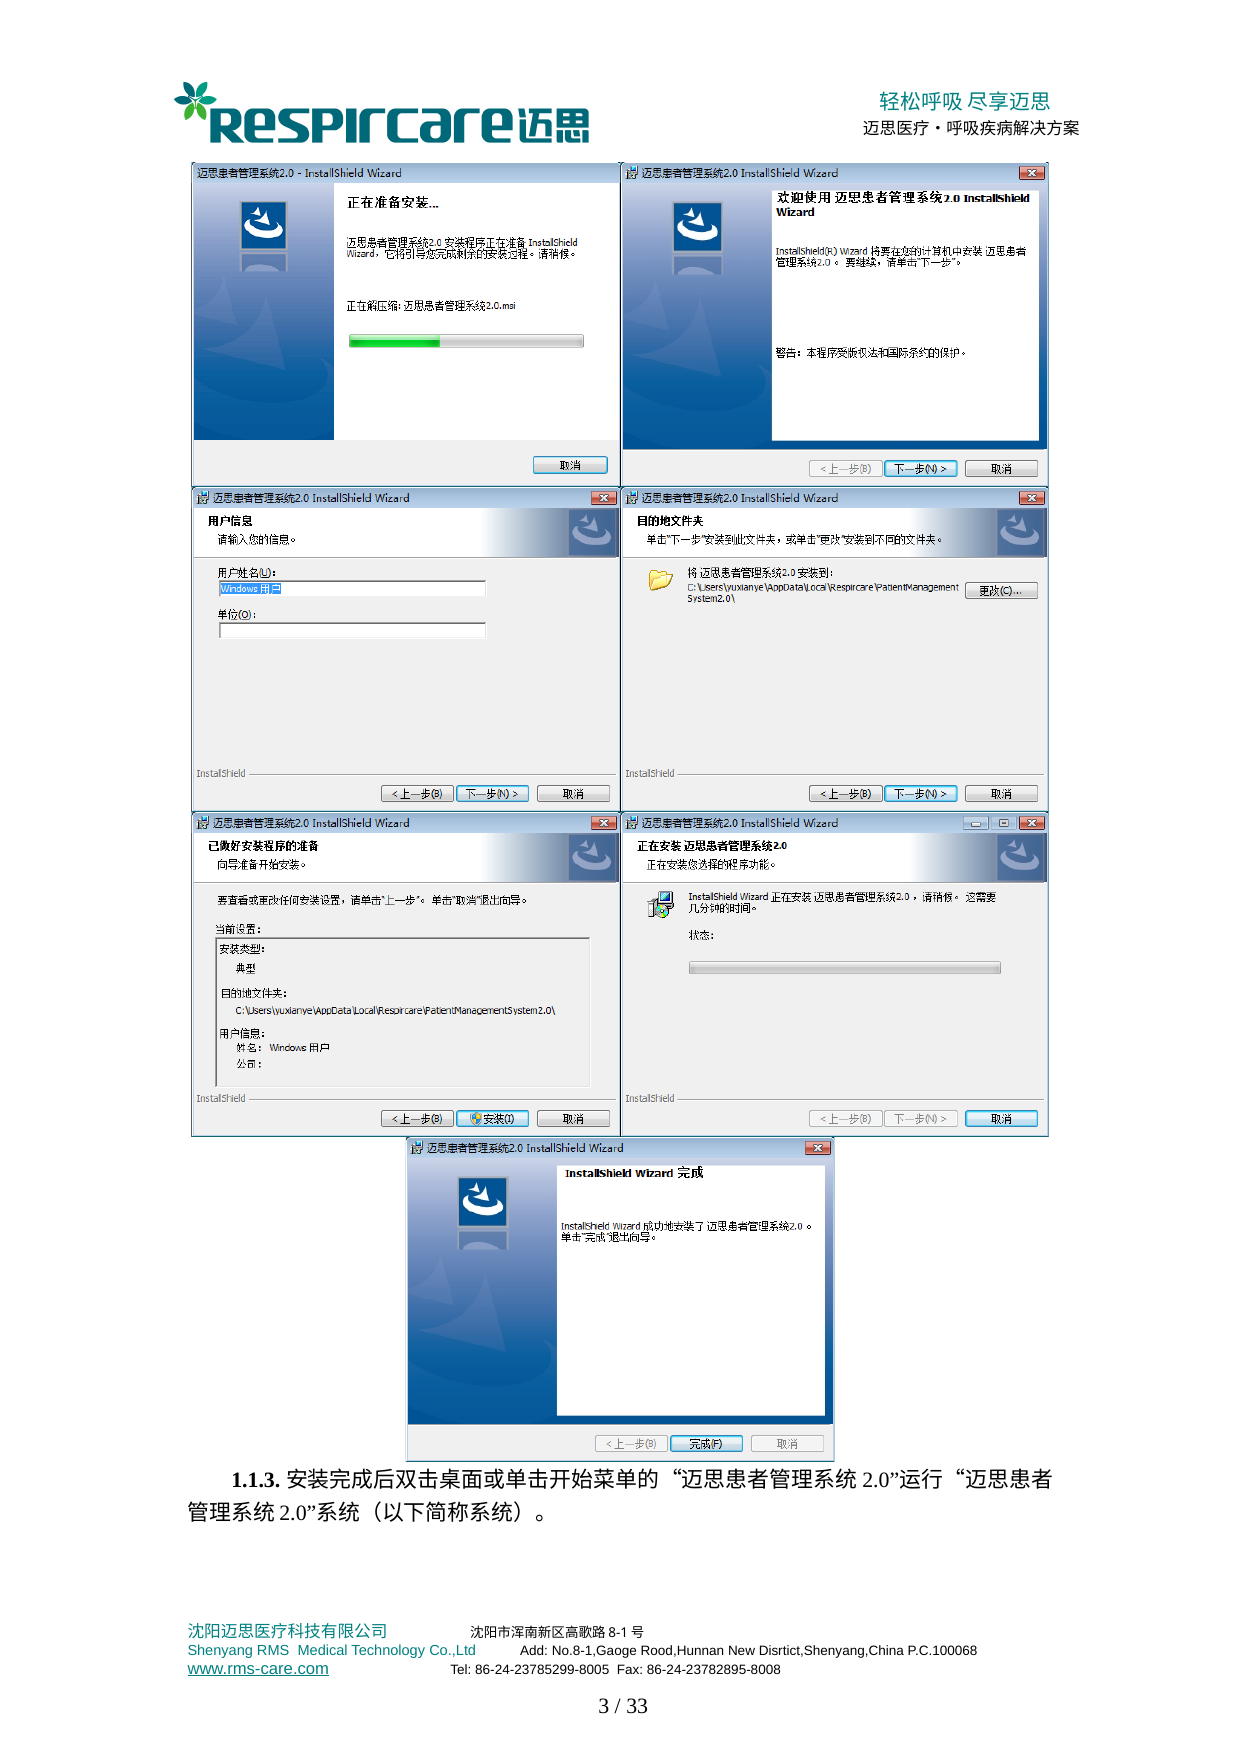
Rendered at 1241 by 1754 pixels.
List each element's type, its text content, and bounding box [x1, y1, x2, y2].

picture [168, 77, 594, 147]
picture [191, 162, 1049, 1462]
text 1.1.3. 安装完成后双击桌面或单击开始菜单的“迈思患者管理系统2.0”运行“迈思患者管理系统2.0”系统（以下简称系统）。 [187, 1462, 1053, 1527]
